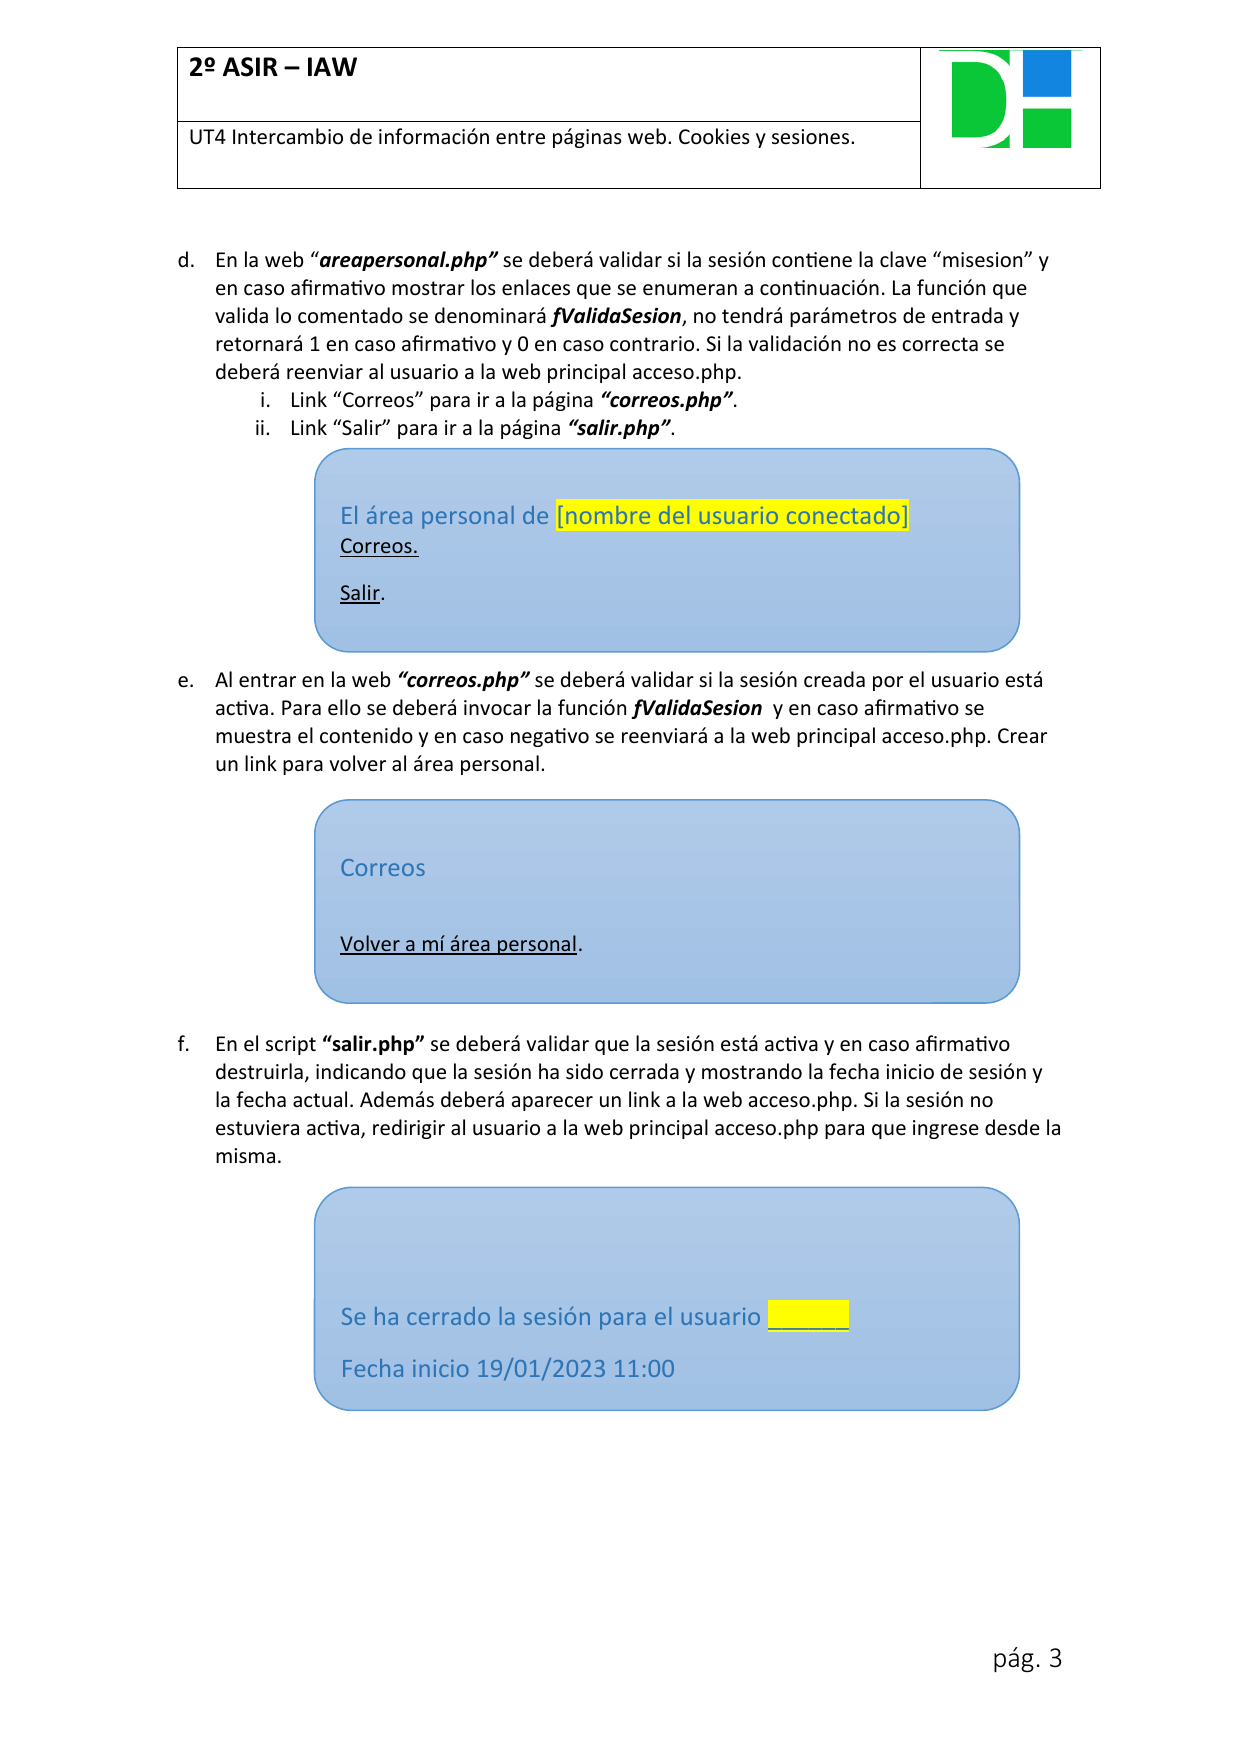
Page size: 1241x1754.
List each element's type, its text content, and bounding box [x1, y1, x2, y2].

list Link “Salir” para ir a la página “salir.php”. [271, 413, 1063, 441]
list En la web “areapersonal.php” se deberá validar si la sesión contiene la clave “misesion” y en caso afirmativo mostrar los enlaces que se enumeran a continuación. La función que valida lo comentado se denominará fValidaSesion, no tendrá parámetros de entrada y retornará 1 en caso afirmativo y 0 en caso contrario. Si la validación no es correcta se deberá reenviar al usuario a la web principal acceso.php. [177, 245, 1063, 385]
picture [939, 50, 1083, 148]
list Al entrar en la web “correos.php” se deberá validar si la sesión creada por el usuario está activa. Para ello se deberá invocar la función fValidaSesion y en caso afirmativo se muestra el contenido y en caso negativo se reenviará a la web principal acceso.php. Crear un link para volver al área personal. [177, 665, 1063, 777]
list En el script “salir.php” se deberá validar que la sesión está activa y en caso afirmativo destruirla, indicando que la sesión ha sido cerrada y mostrando la fecha inicio de sesión y la fecha actual. Además deberá aparecer un link a la web acceso.php. Si la sesión no estuviera activa, redirigir al usuario a la web principal acceso.php para que ingrese desde la misma. [177, 1029, 1063, 1169]
list Link “Correos” para ir a la página “correos.php”. [271, 385, 1063, 413]
